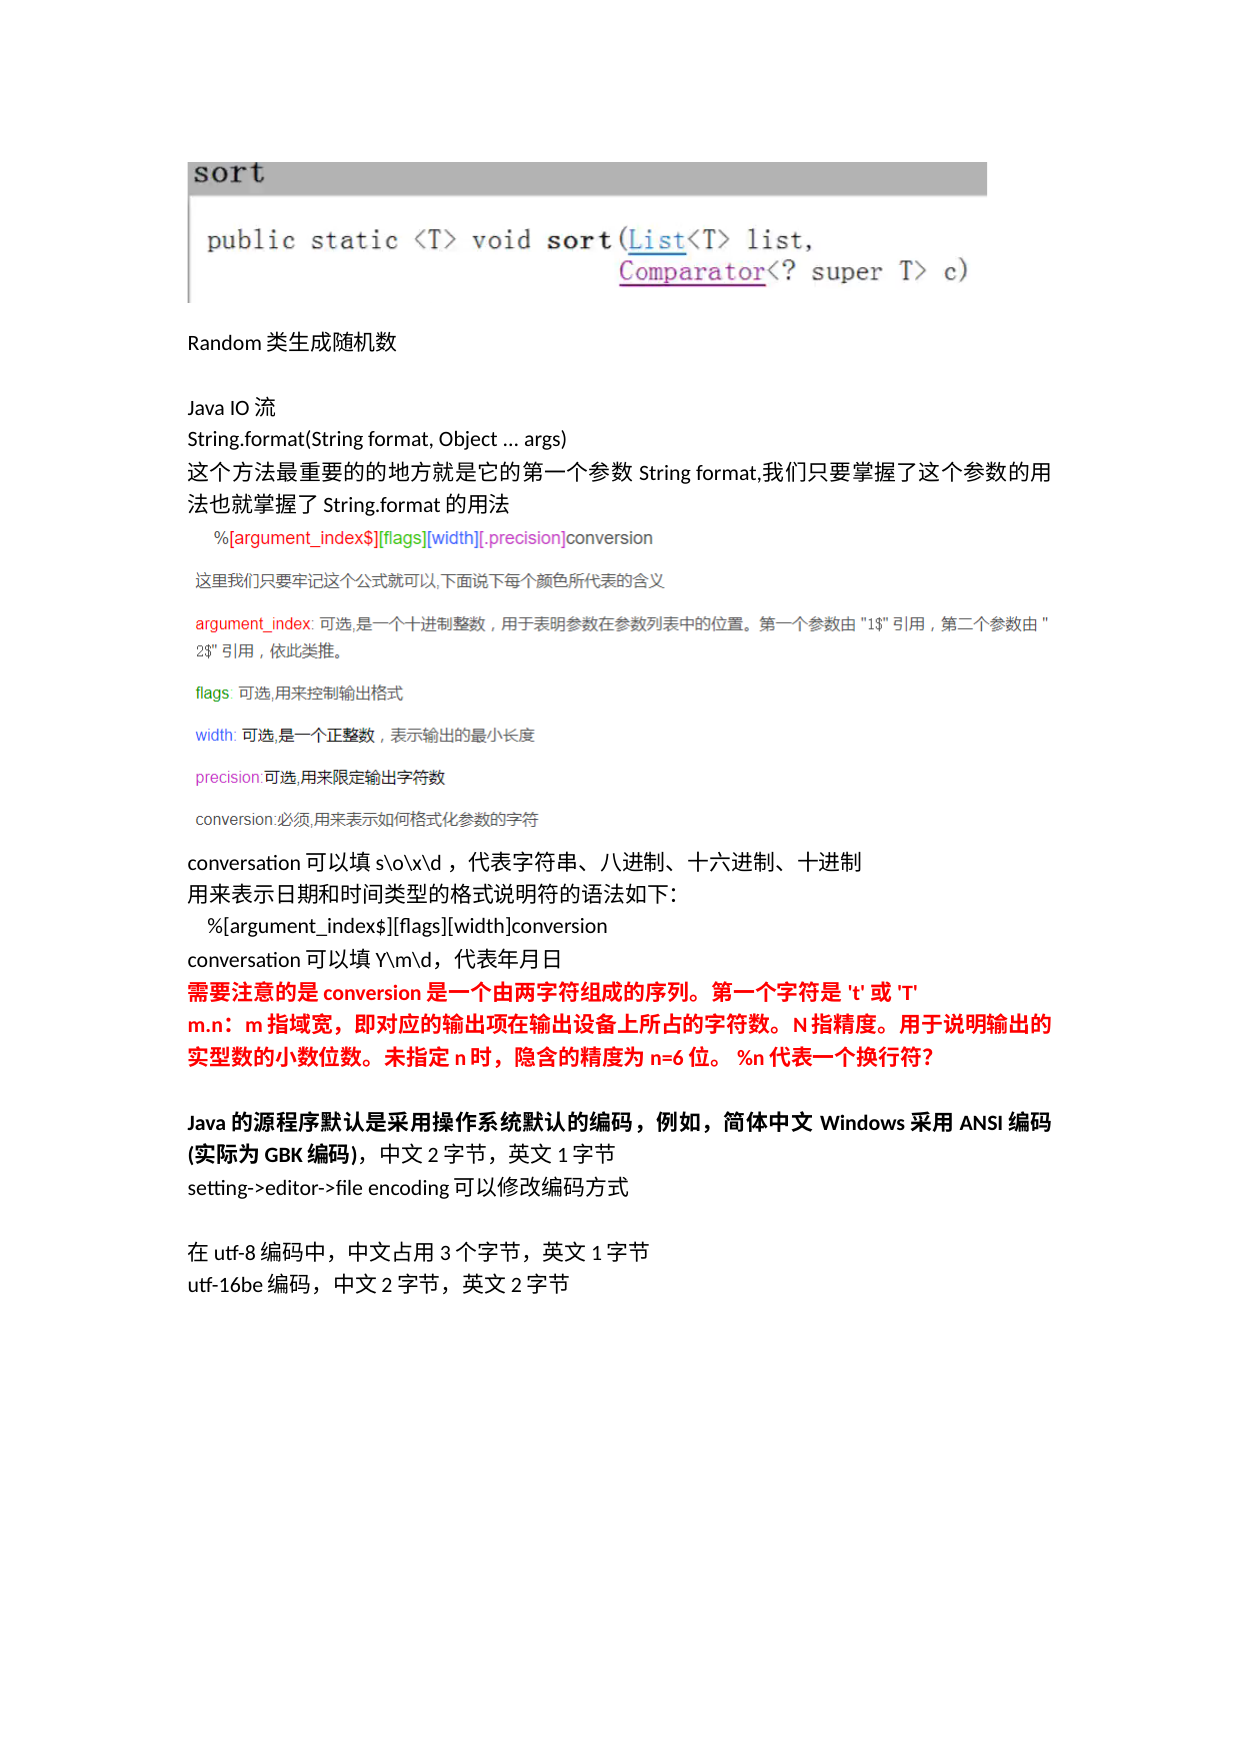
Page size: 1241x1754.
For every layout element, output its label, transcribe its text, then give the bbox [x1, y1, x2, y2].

text 在utf-8编码中，中文占用3个字节，英文1字节 [187, 1234, 1053, 1267]
text String.format(String format, Object ... args) [187, 422, 1053, 454]
text conversation可以填Y\m\d，代表年月日 [187, 942, 1053, 974]
text 需要注意的是conversion 是一个由两字符组成的序列。第一个字符是 't' 或 'T' [187, 974, 1053, 1007]
text utf-16be编码，中文2字节，英文2字节 [187, 1267, 1053, 1299]
text Java的源程序默认是采用操作系统默认的编码，例如，简体中文Windows采用ANSI编码(实际为GBK编码)，中文2字节，英文1字节 [187, 1104, 1053, 1169]
picture [187, 519, 1053, 843]
text m.n：m指域宽，即对应的输出项在输出设备上所占的字符数。N指精度。用于说明输出的实型数的小数位数。未指定n时，隐含的精度为n=6位。 %n代表一个换行符？ [187, 1007, 1053, 1072]
text setting->editor->file encoding可以修改编码方式 [187, 1169, 1053, 1202]
picture [187, 162, 988, 303]
text %[argument_index$][flags][width]conversion [187, 909, 1053, 942]
text Java IO流 [187, 389, 1053, 422]
text Random类生成随机数 [187, 324, 1053, 357]
text conversation可以填s\o\x\d ，代表字符串、八进制、十六进制、十进制 [187, 844, 1053, 877]
text 这个方法最重要的的地方就是它的第一个参数String format,我们只要掌握了这个参数的用法也就掌握了String.format的用法 [187, 454, 1053, 519]
text 用来表示日期和时间类型的格式说明符的语法如下： [187, 877, 1053, 909]
